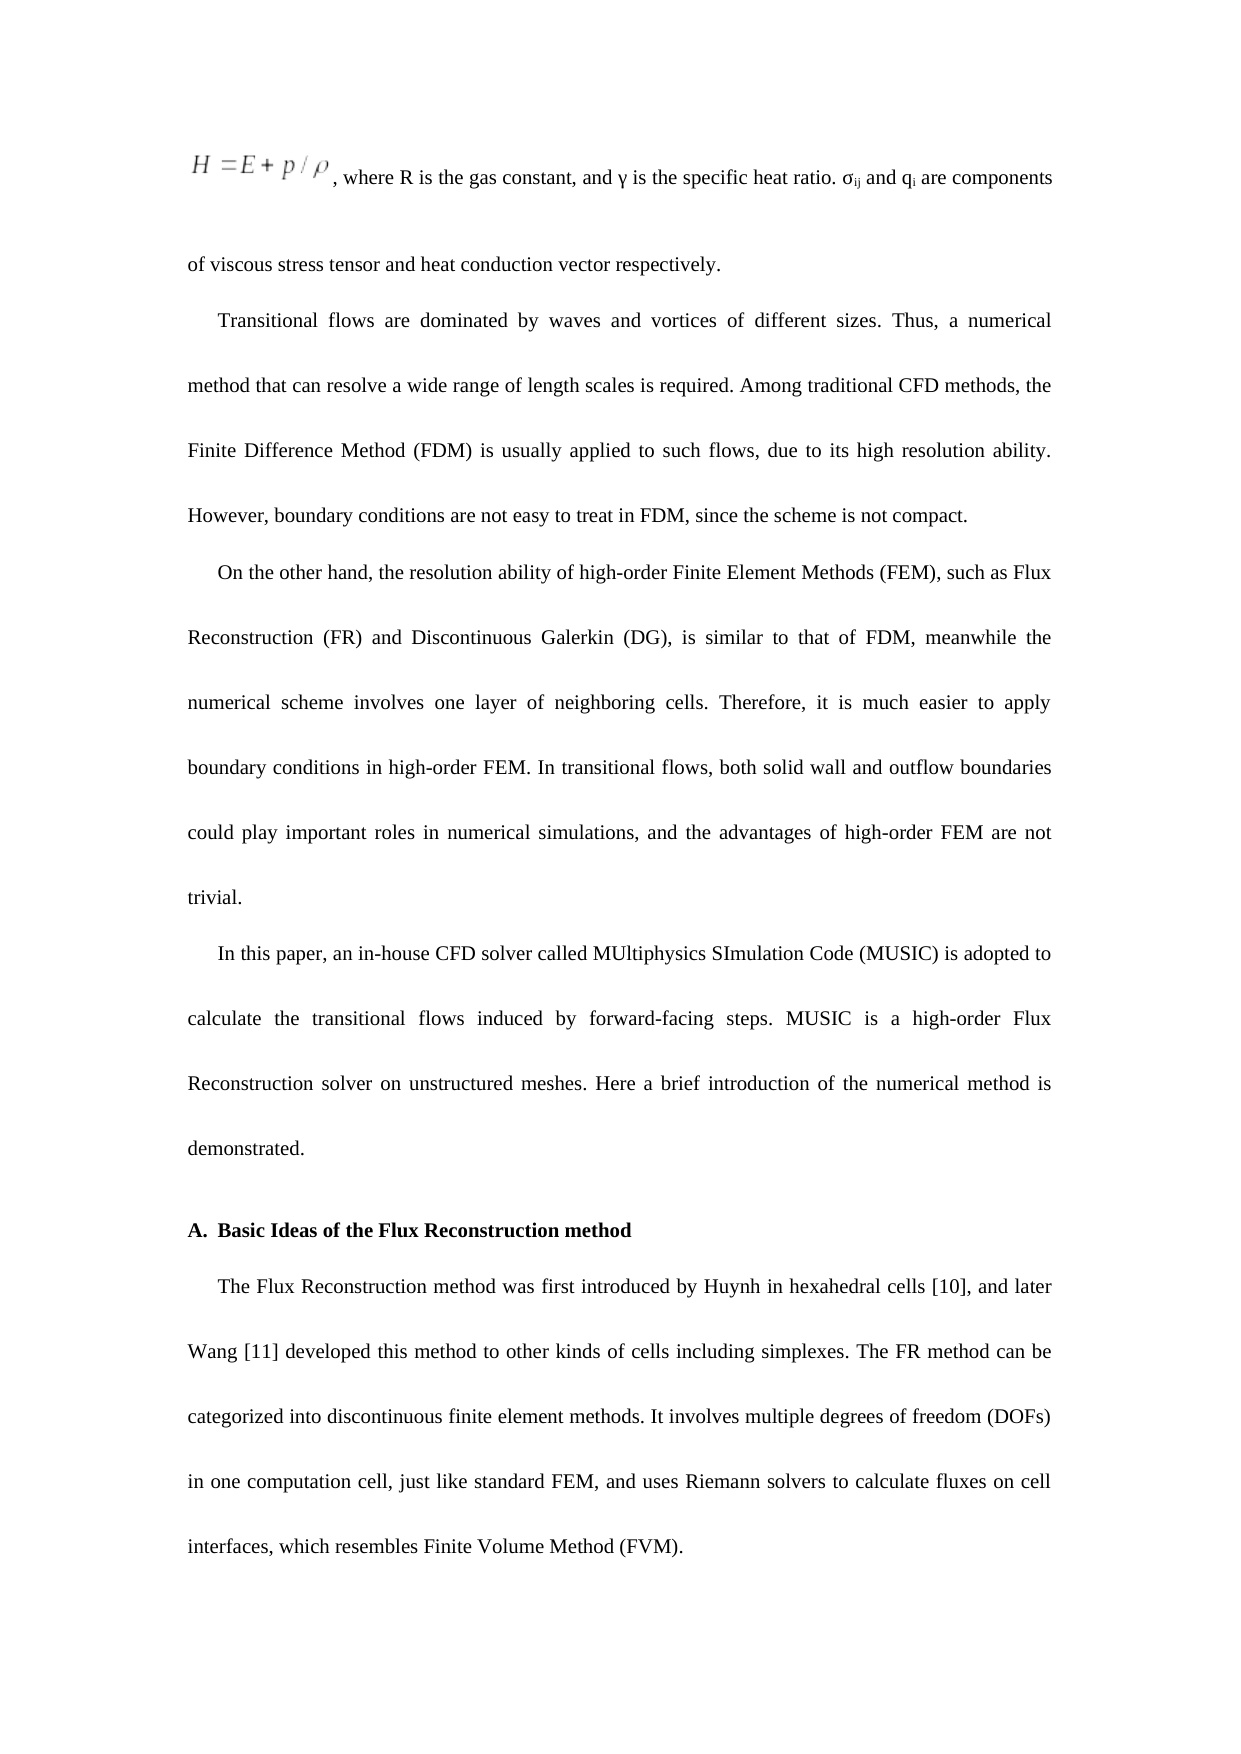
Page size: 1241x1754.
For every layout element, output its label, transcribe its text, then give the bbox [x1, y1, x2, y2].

text On the other hand, the resolution ability of high-order Finite Element Methods (FEM), such as Flux Reconstruction (FR) and Discontinuous Galerkin (DG), is similar to that of FDM, meanwhile the numerical scheme involves one layer of neighboring cells. Therefore, it is much easier to apply boundary conditions in high-order FEM. In transitional flows, both solid wall and outflow boundaries could play important roles in numerical simulations, and the advantages of high-order FEM are not trivial. [187, 556, 1053, 913]
subtitle Basic Ideas of the Flux Reconstruction method [187, 1214, 1053, 1246]
text Transitional flows are dominated by waves and vortices of different sizes. Thus, a numerical method that can resolve a wide range of length scales is required. Among traditional CFD methods, the Finite Difference Method (FDM) is usually applied to such flows, due to its high resolution ability. However, boundary conditions are not easy to treat in FDM, since the scheme is not compact. [187, 304, 1053, 532]
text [187, 150, 1053, 280]
text The Flux Reconstruction method was first introduced by Huynh in hexahedral cells [10], and later Wang [11] developed this method to other kinds of cells including simplexes. The FR method can be categorized into discontinuous finite element methods. It involves multiple degrees of freedom (DOFs) in one computation cell, just like standard FEM, and uses Riemann solvers to calculate fluxes on cell interfaces, which resembles Finite Volume Method (FVM). [187, 1270, 1053, 1563]
text In this paper, an in-house CFD solver called MUltiphysics SImulation Code (MUSIC) is adopted to calculate the transitional flows induced by forward-facing steps. MUSIC is a high-order Flux Reconstruction solver on unstructured meshes. Here a brief introduction of the numerical method is demonstrated. [187, 937, 1053, 1165]
